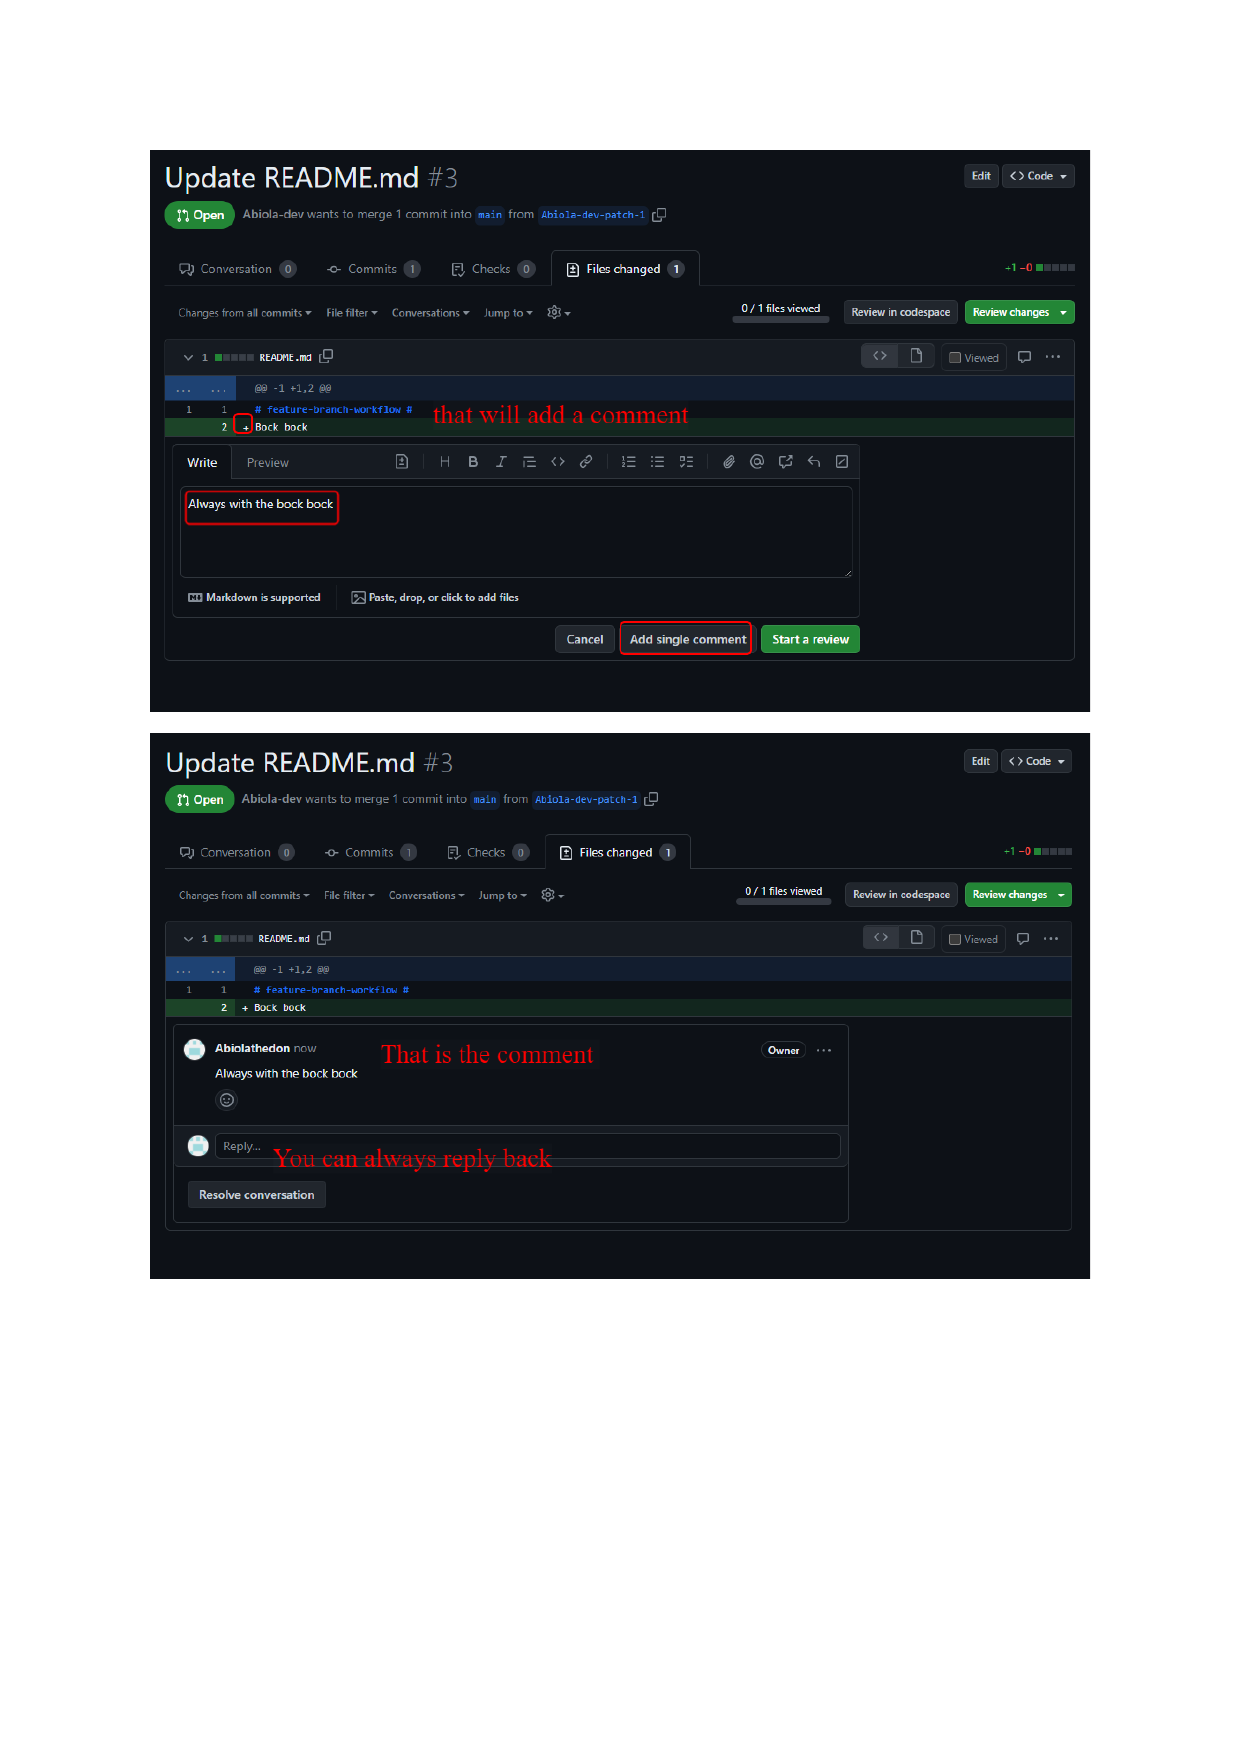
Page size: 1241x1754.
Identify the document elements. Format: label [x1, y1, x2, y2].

picture [150, 150, 1091, 712]
picture [150, 733, 1091, 1279]
